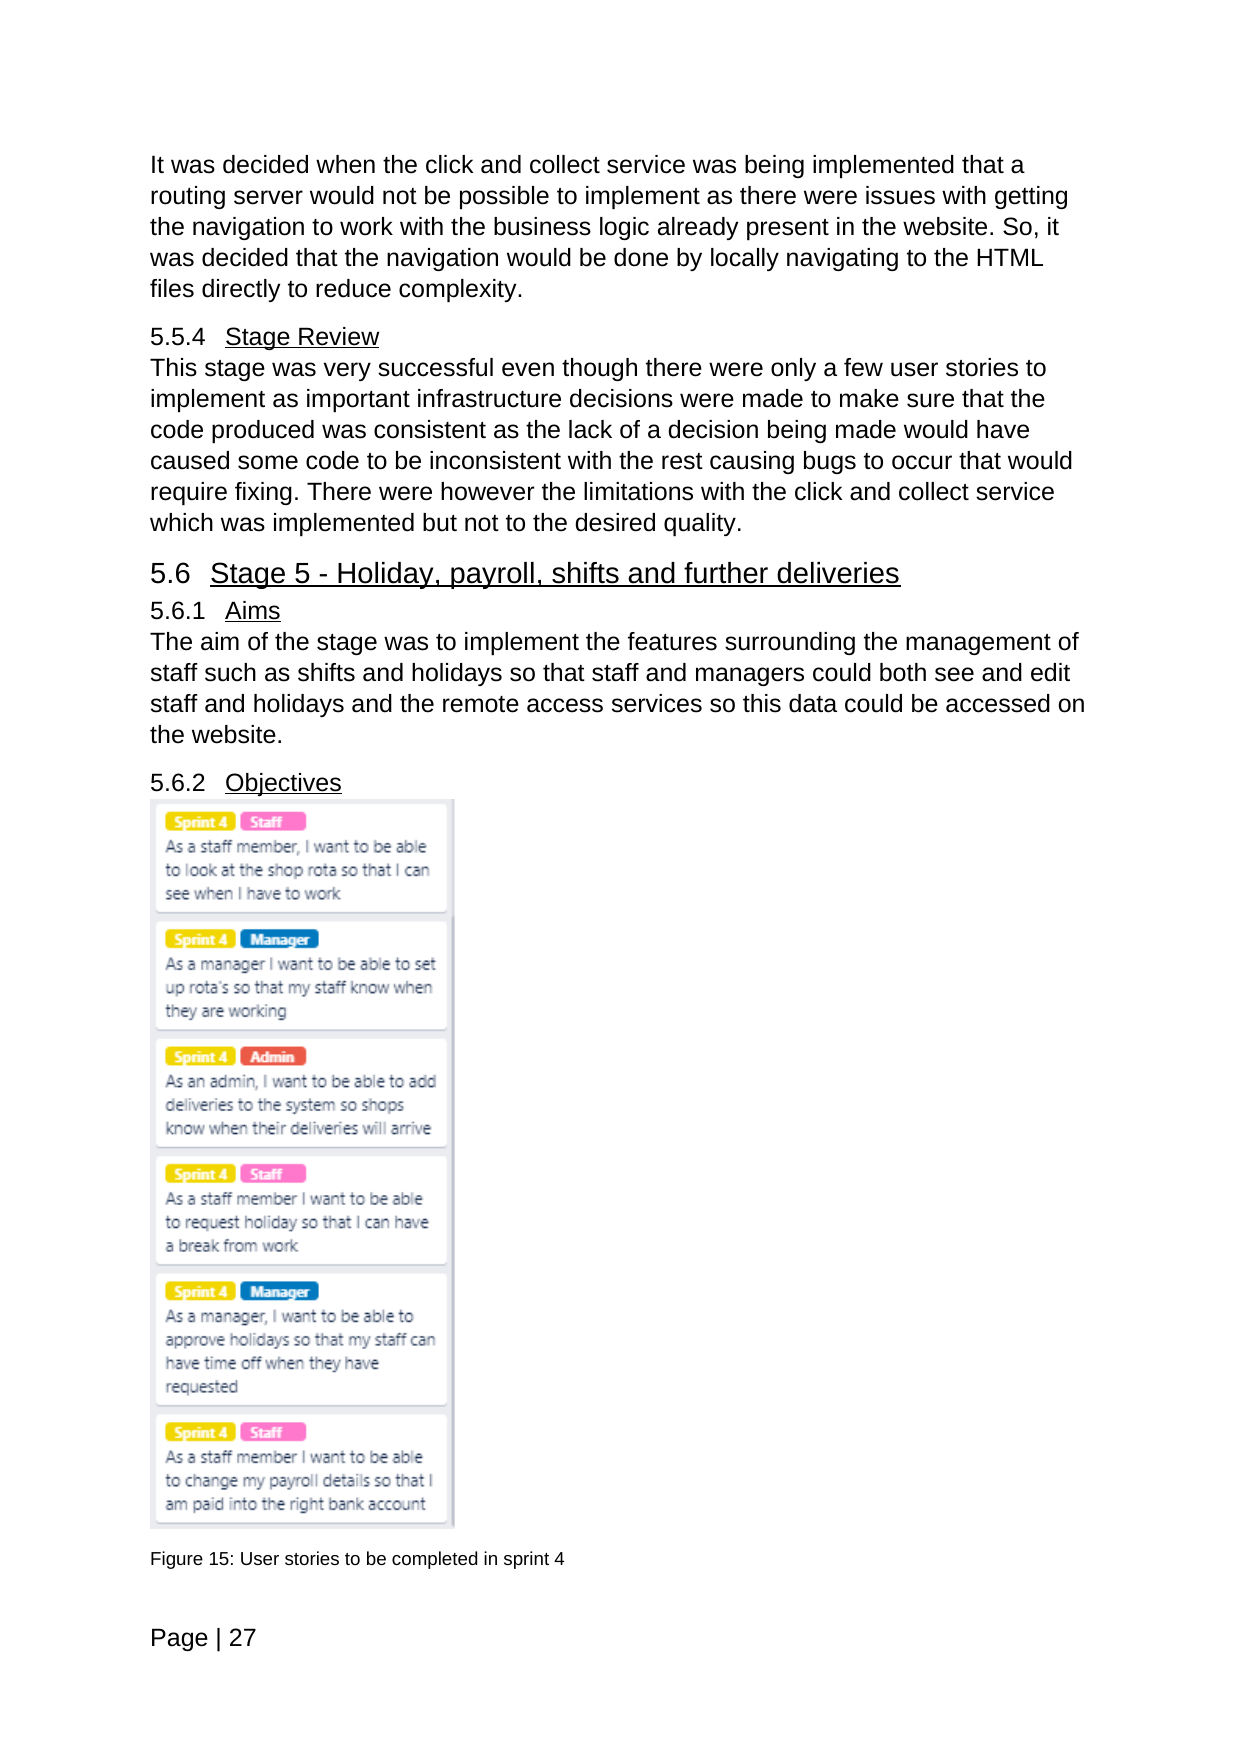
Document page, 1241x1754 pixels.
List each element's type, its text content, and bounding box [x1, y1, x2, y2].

picture [150, 799, 455, 1529]
subtitle Aims [150, 596, 1090, 625]
subtitle Stage Review [150, 322, 1090, 351]
subtitle Objectives [150, 768, 1090, 797]
text This stage was very successful even though there were only a few user stories to implement as important infrastructure decisions were made to make sure that the code produced was consistent as the lack of a decision being made would have caused some code to be inconsistent with the rest causing bugs to occur that would require fixing. There were however the limitations with the click and collect service which was implemented but not to the desired quality. [150, 353, 1090, 537]
subtitle Stage 5 - Holiday, payroll, shifts and further deliveries [150, 556, 1090, 589]
text It was decided when the click and collect service was being implemented that a routing server would not be possible to implement as there were issues with getting the navigation to work with the business logic already present in the website. So, it was decided that the navigation would be done by locally navigating to the HTML files directly to reduce complexity. [150, 150, 1090, 303]
text Figure 15: User stories to be completed in sprint 4 [150, 1548, 1090, 1569]
text The aim of the stage was to implement the features surrounding the management of staff such as shifts and holidays so that staff and managers could both see and edit staff and holidays and the remote access services so this data could be accessed on the website. [150, 627, 1090, 749]
